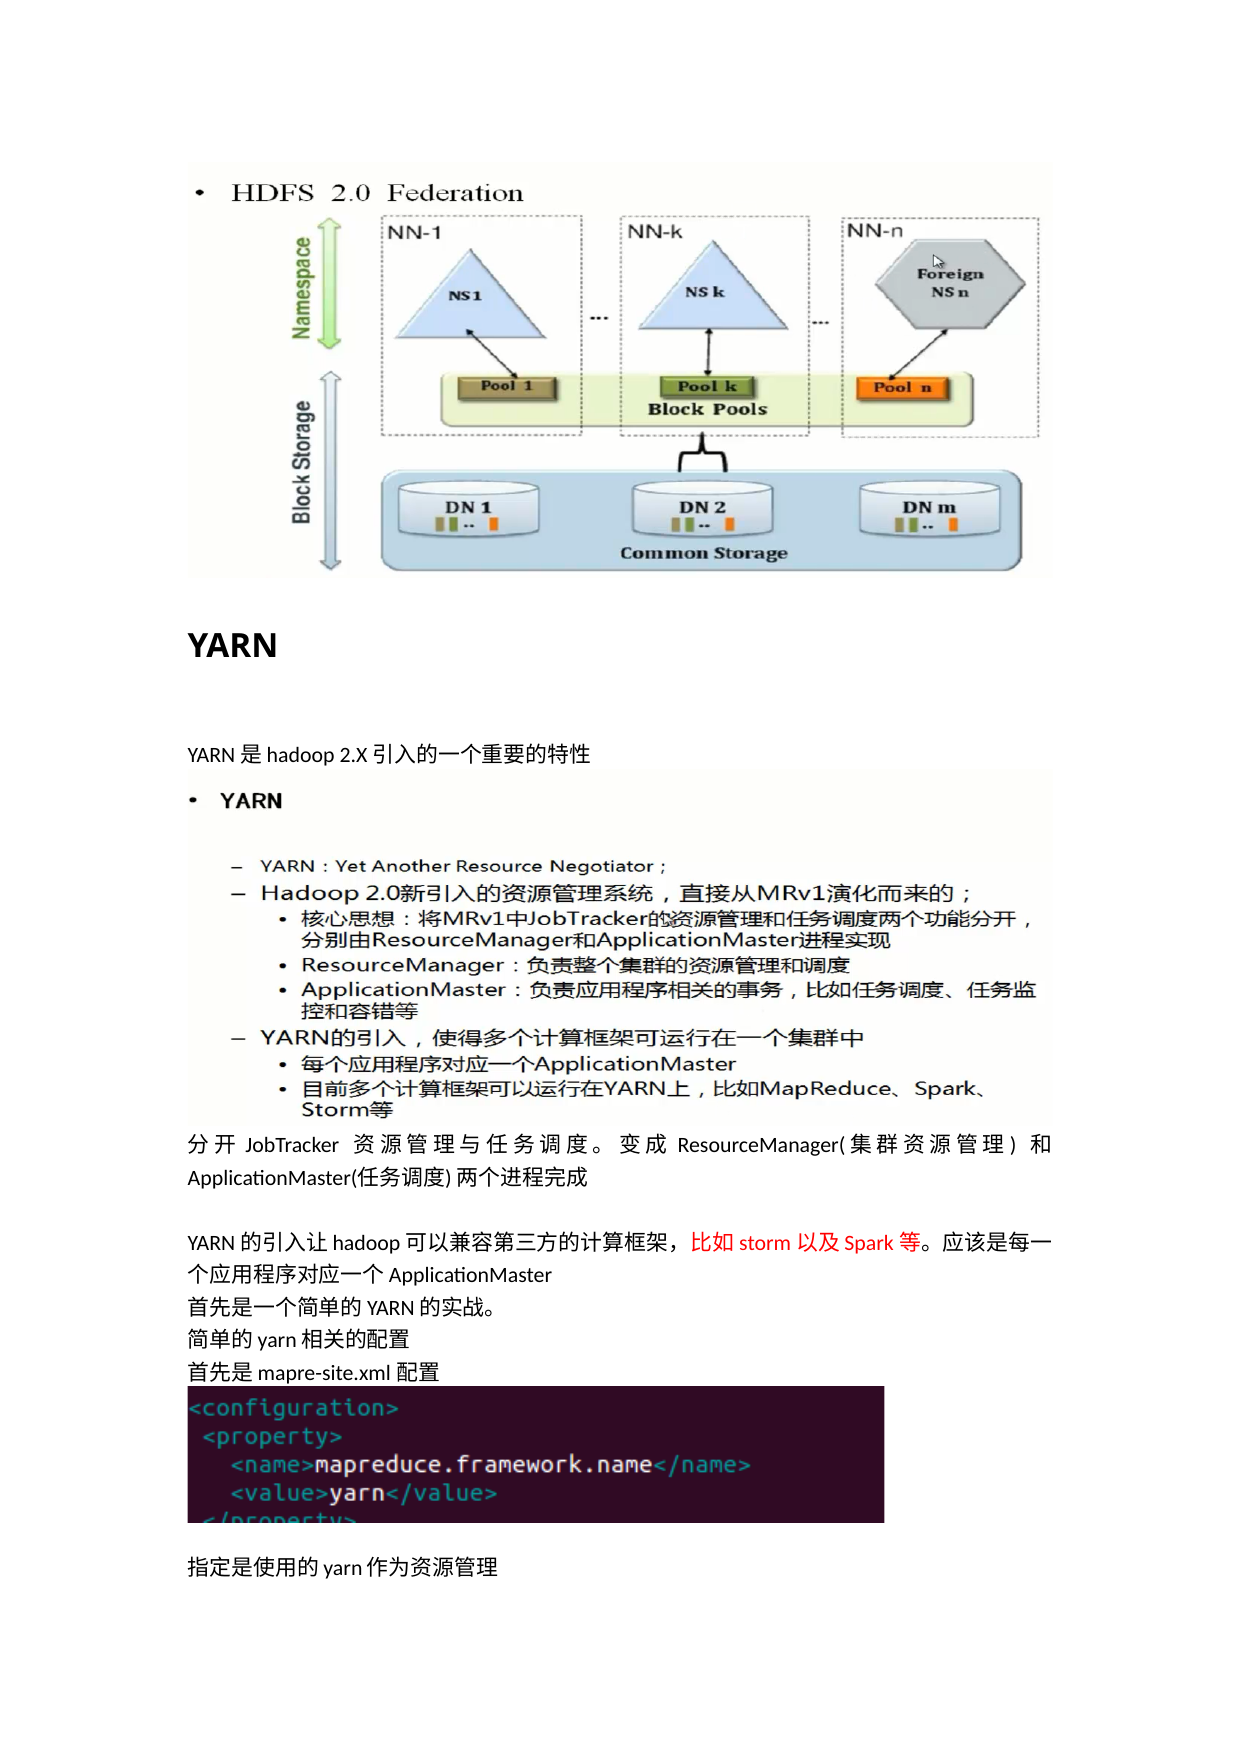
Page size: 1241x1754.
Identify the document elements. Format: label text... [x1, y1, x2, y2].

text 指定是使用的yarn作为资源管理 [187, 1549, 1053, 1582]
picture [187, 769, 1053, 1126]
subtitle YARN [187, 612, 1053, 677]
text 分开JobTracker 资源管理与任务调度。变成ResourceManager(集群资源管理) 和ApplicationMaster(任务调度) 两个进程完成 [187, 1127, 1053, 1192]
text 首先是一个简单的YARN的实战。 [187, 1289, 1053, 1322]
text YARN 是hadoop 2.X 引入的一个重要的特性 [187, 737, 1053, 769]
text 简单的yarn相关的配置 [187, 1322, 1053, 1354]
text YARN 的引入让hadoop 可以兼容第三方的计算框架，比如storm 以及Spark 等。应该是每一个应用程序对应一个ApplicationMaster [187, 1224, 1053, 1289]
picture [187, 162, 1053, 578]
picture [187, 1386, 885, 1523]
text 首先是mapre-site.xml 配置 [187, 1354, 1053, 1387]
